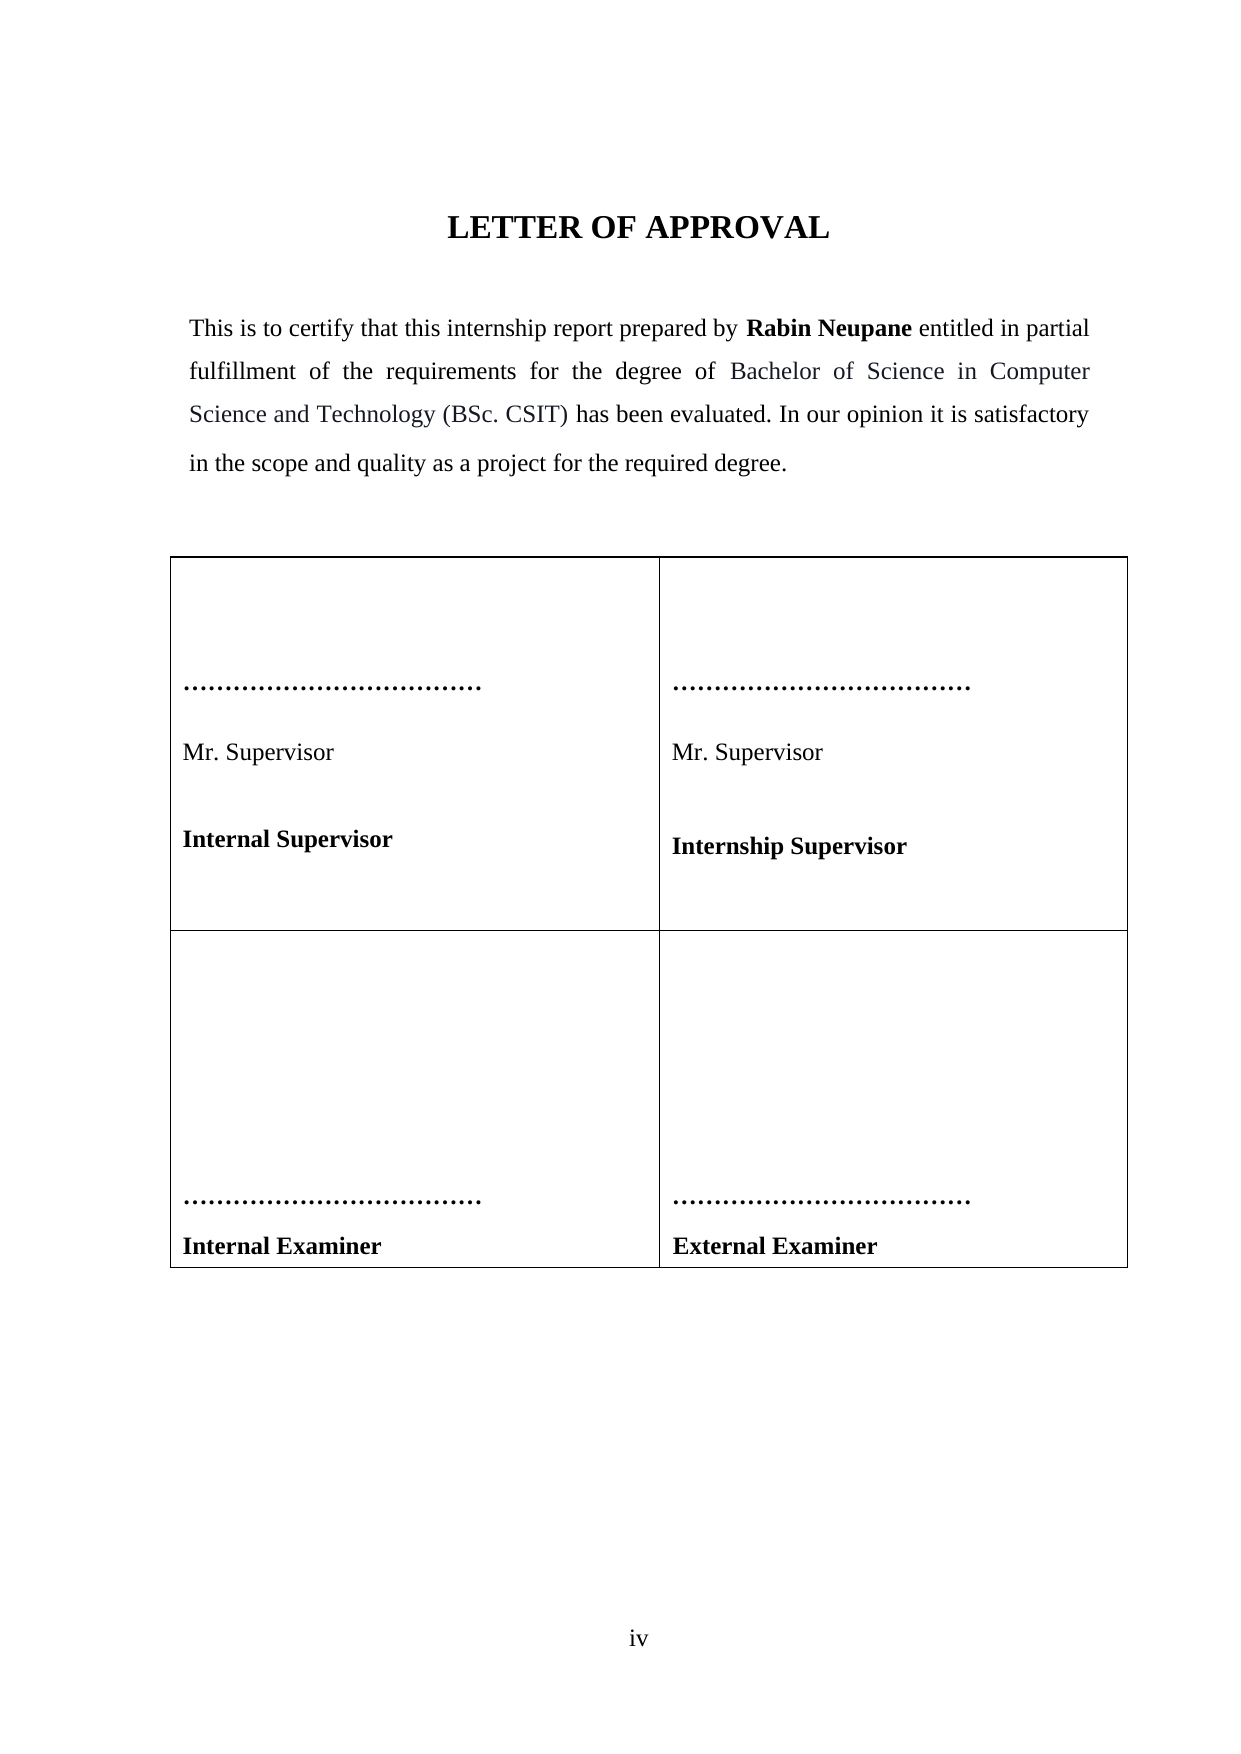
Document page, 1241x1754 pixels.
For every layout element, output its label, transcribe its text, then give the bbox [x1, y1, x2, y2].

text This is to certify that this internship report prepared by Rabin Neupane entitled in partial fulfillment of the requirements for the degree of Bachelor of Science in Computer Science and Technology (BSc. CSIT) has been evaluated. In our opinion it is satisfactory in the scope and quality as a project for the required degree. [189, 313, 1090, 478]
table_cell ……………………………… External Examiner [660, 931, 1127, 1267]
table_cell Internship Supervisor [660, 802, 1127, 929]
subtitle LETTER OF APPROVAL [187, 207, 1090, 246]
table_header ……………………………… Mr. Supervisor [171, 558, 659, 802]
table_cell Internal Supervisor [171, 802, 659, 929]
table_cell ……………………………… Internal Examiner [171, 931, 659, 1267]
table_header ……………………………… Mr. Supervisor [660, 558, 1127, 802]
